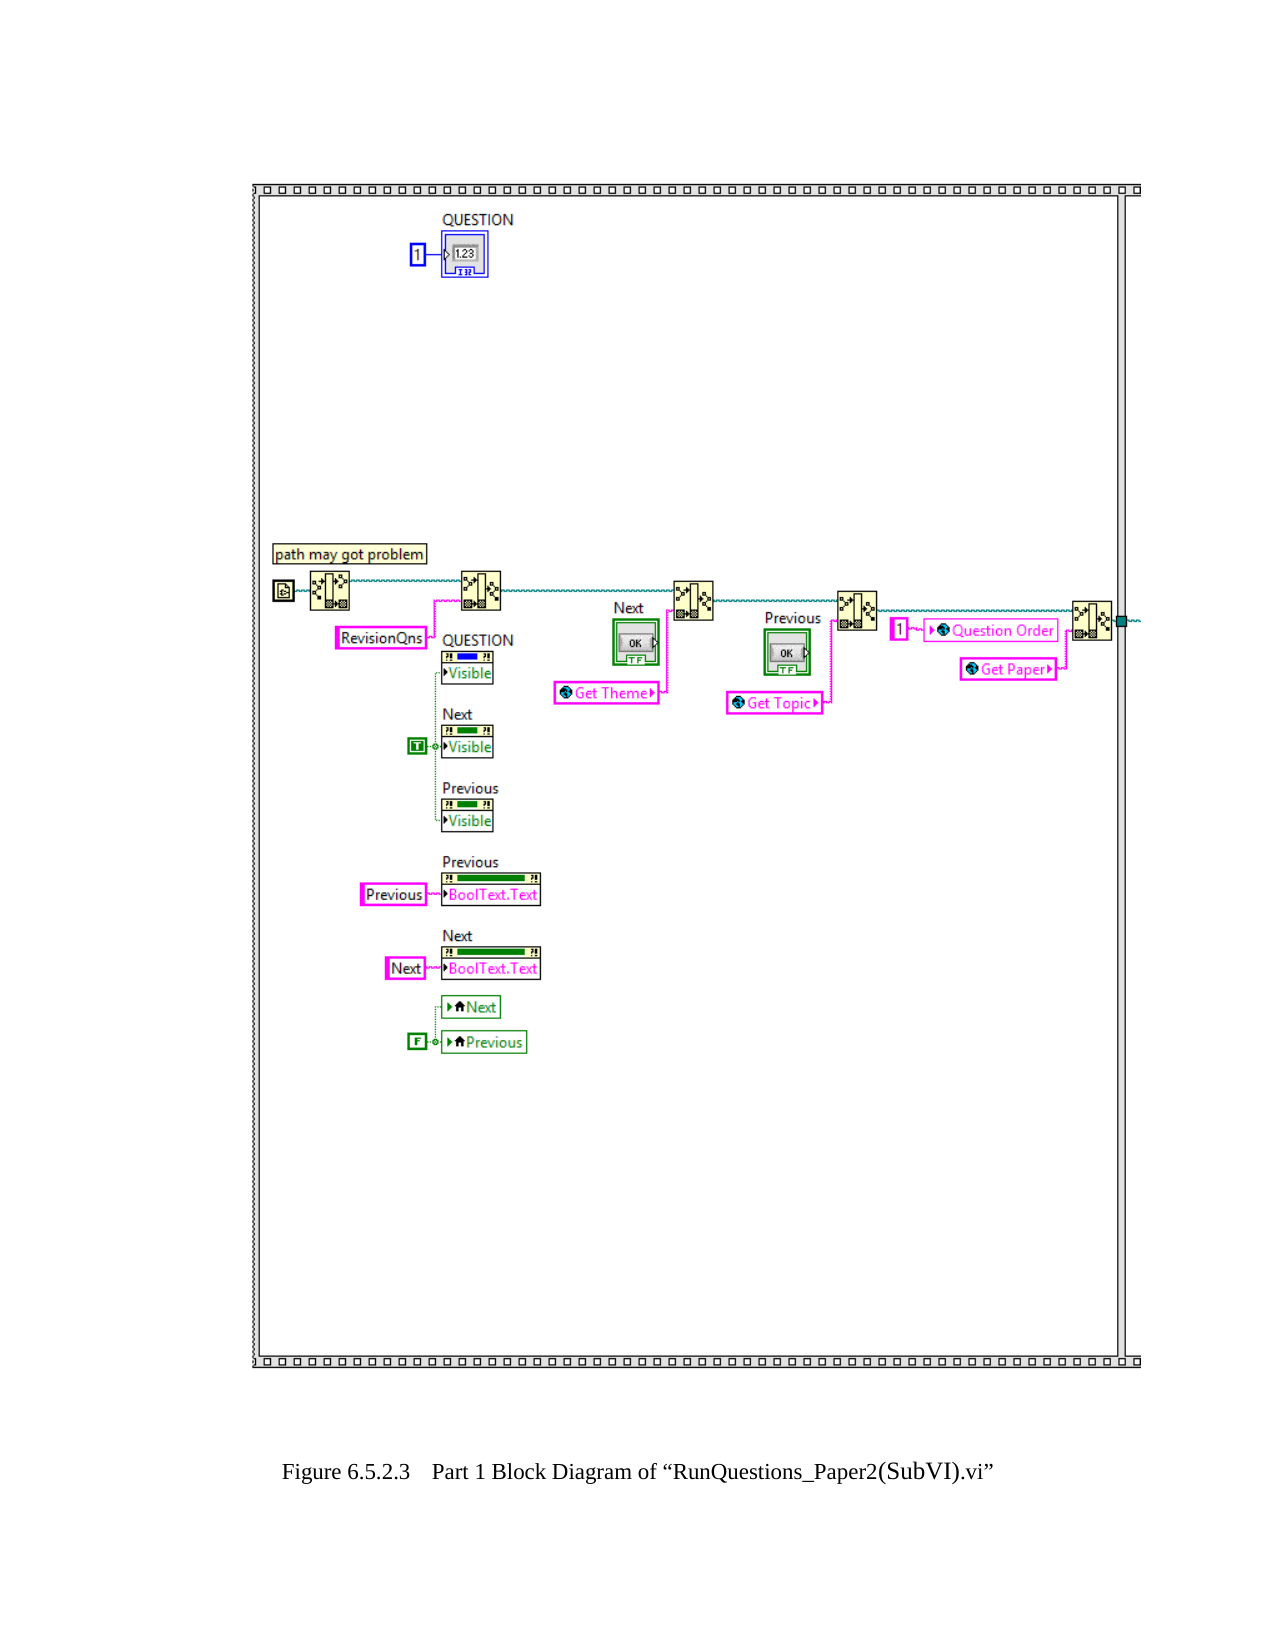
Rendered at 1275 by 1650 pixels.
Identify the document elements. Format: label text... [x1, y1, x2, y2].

picture [225, 150, 1141, 1432]
text Figure 6.5.2.3 Part 1 Block Diagram of “RunQuestions_Paper2(SubVI).vi” [150, 1456, 1125, 1485]
